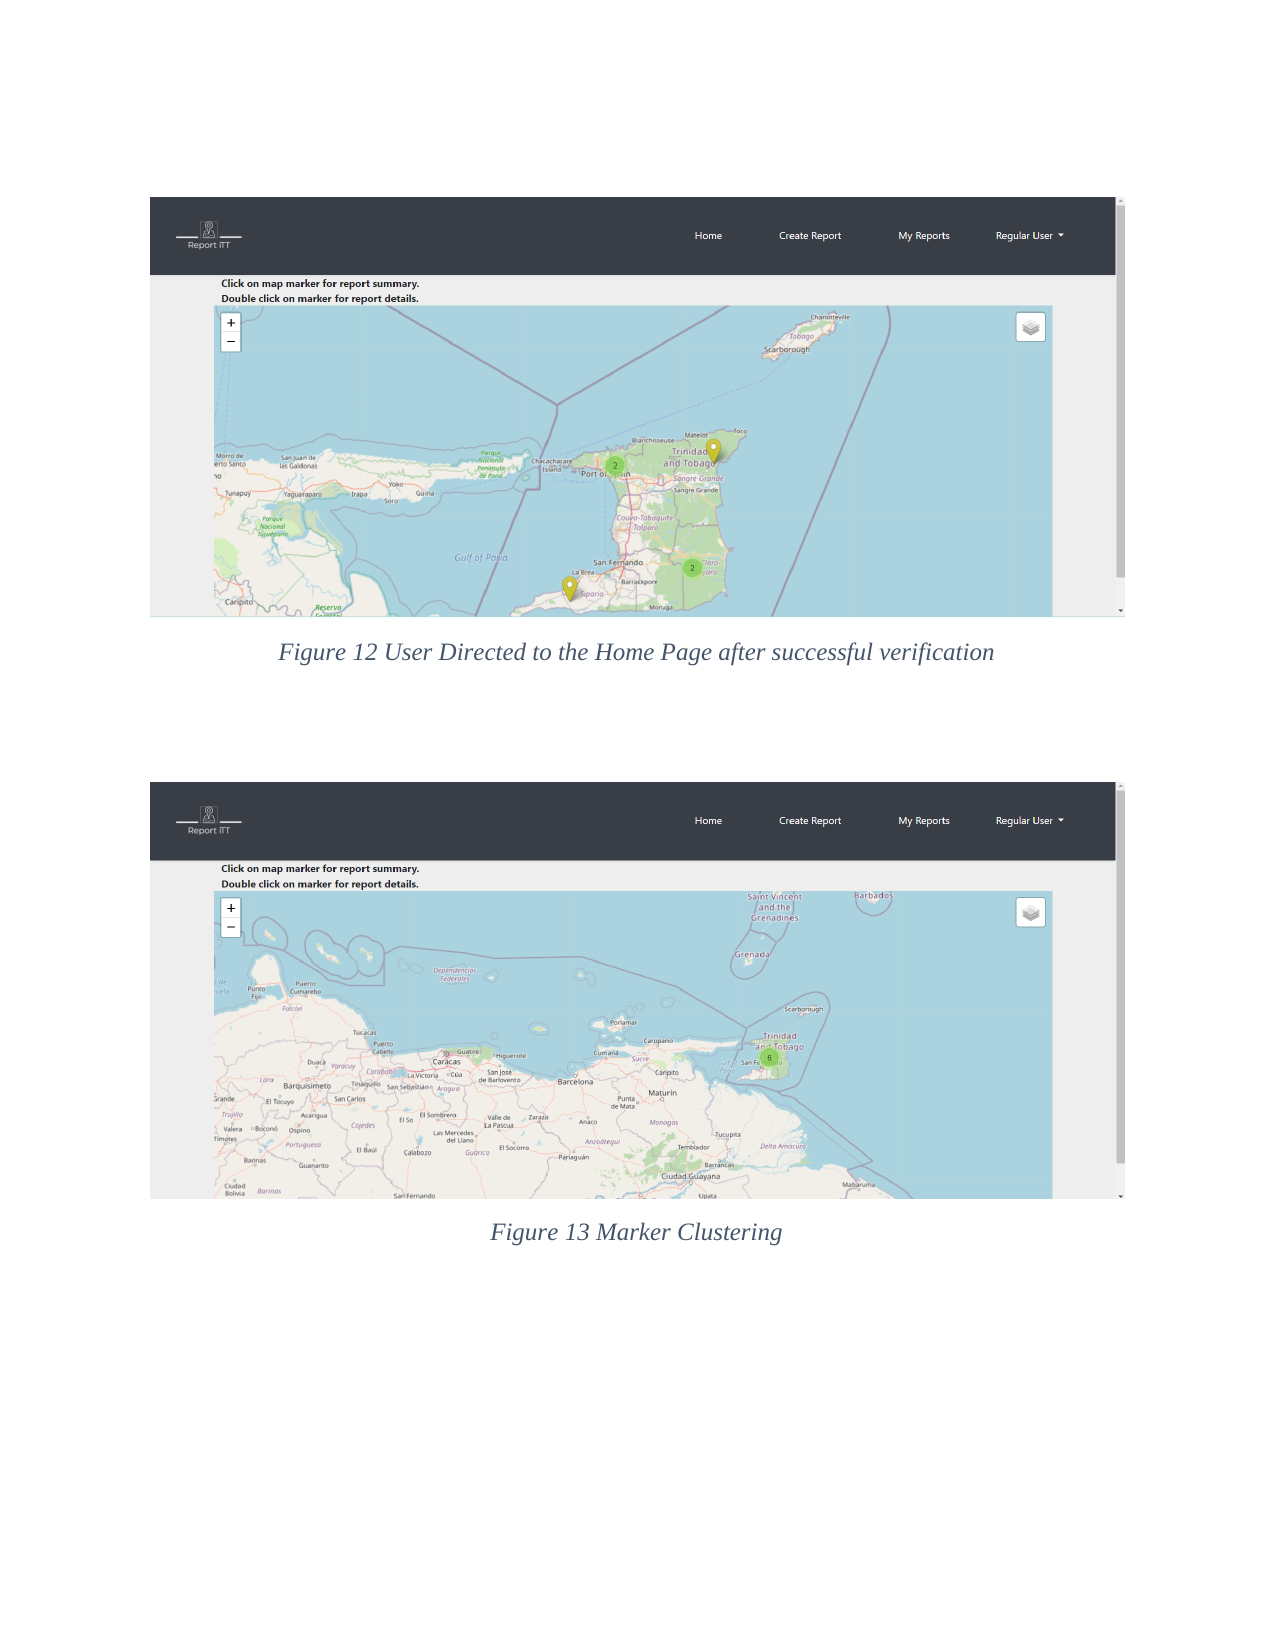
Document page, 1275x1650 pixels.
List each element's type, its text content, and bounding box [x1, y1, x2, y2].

picture [150, 782, 1125, 1199]
text Figure 12 User Directed to the Home Page after successful verification [150, 637, 1125, 666]
picture [150, 197, 1125, 619]
text Figure 13 Marker Clustering [150, 1217, 1125, 1246]
